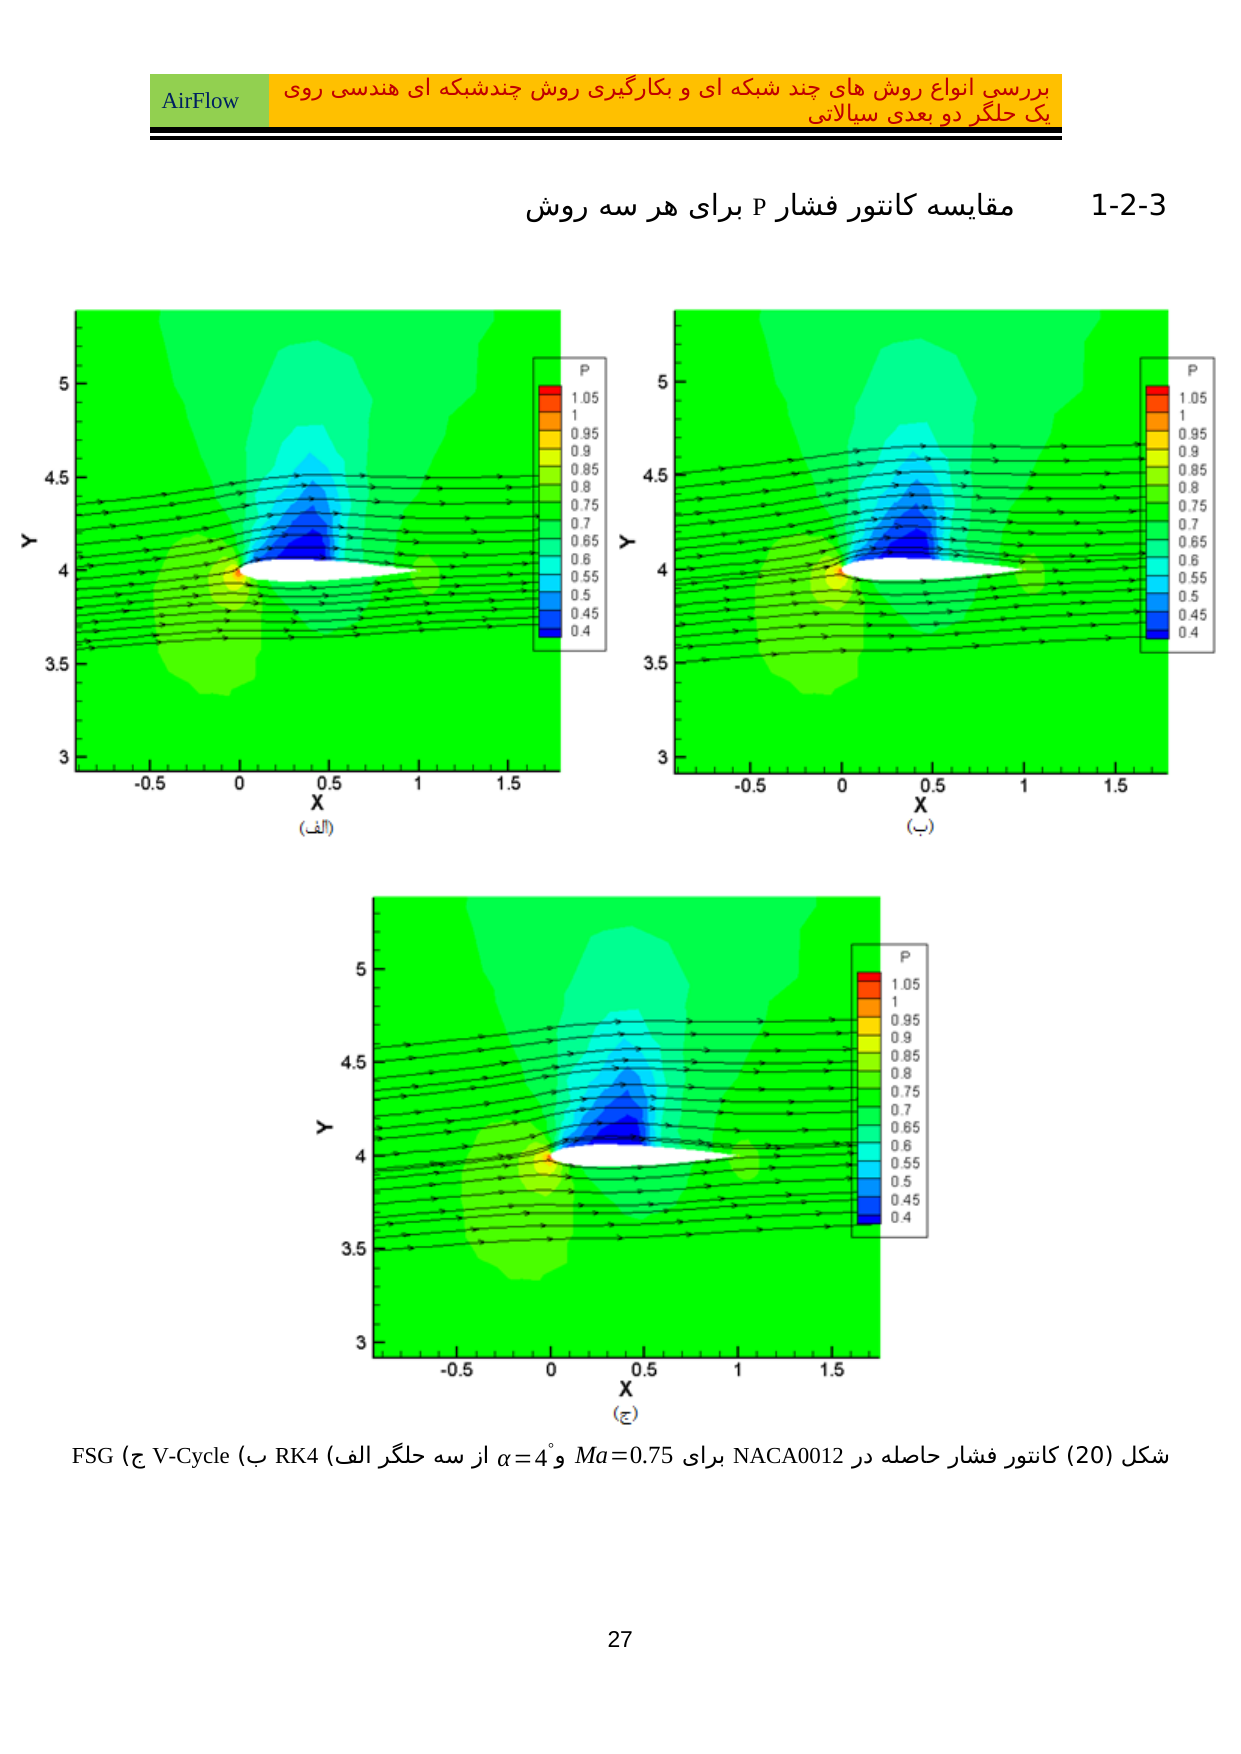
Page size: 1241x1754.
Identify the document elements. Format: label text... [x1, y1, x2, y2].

picture [20, 300, 1222, 843]
list مقایسه کانتور فشار P برای هر سه روش [150, 188, 1090, 222]
picture [312, 890, 937, 1431]
